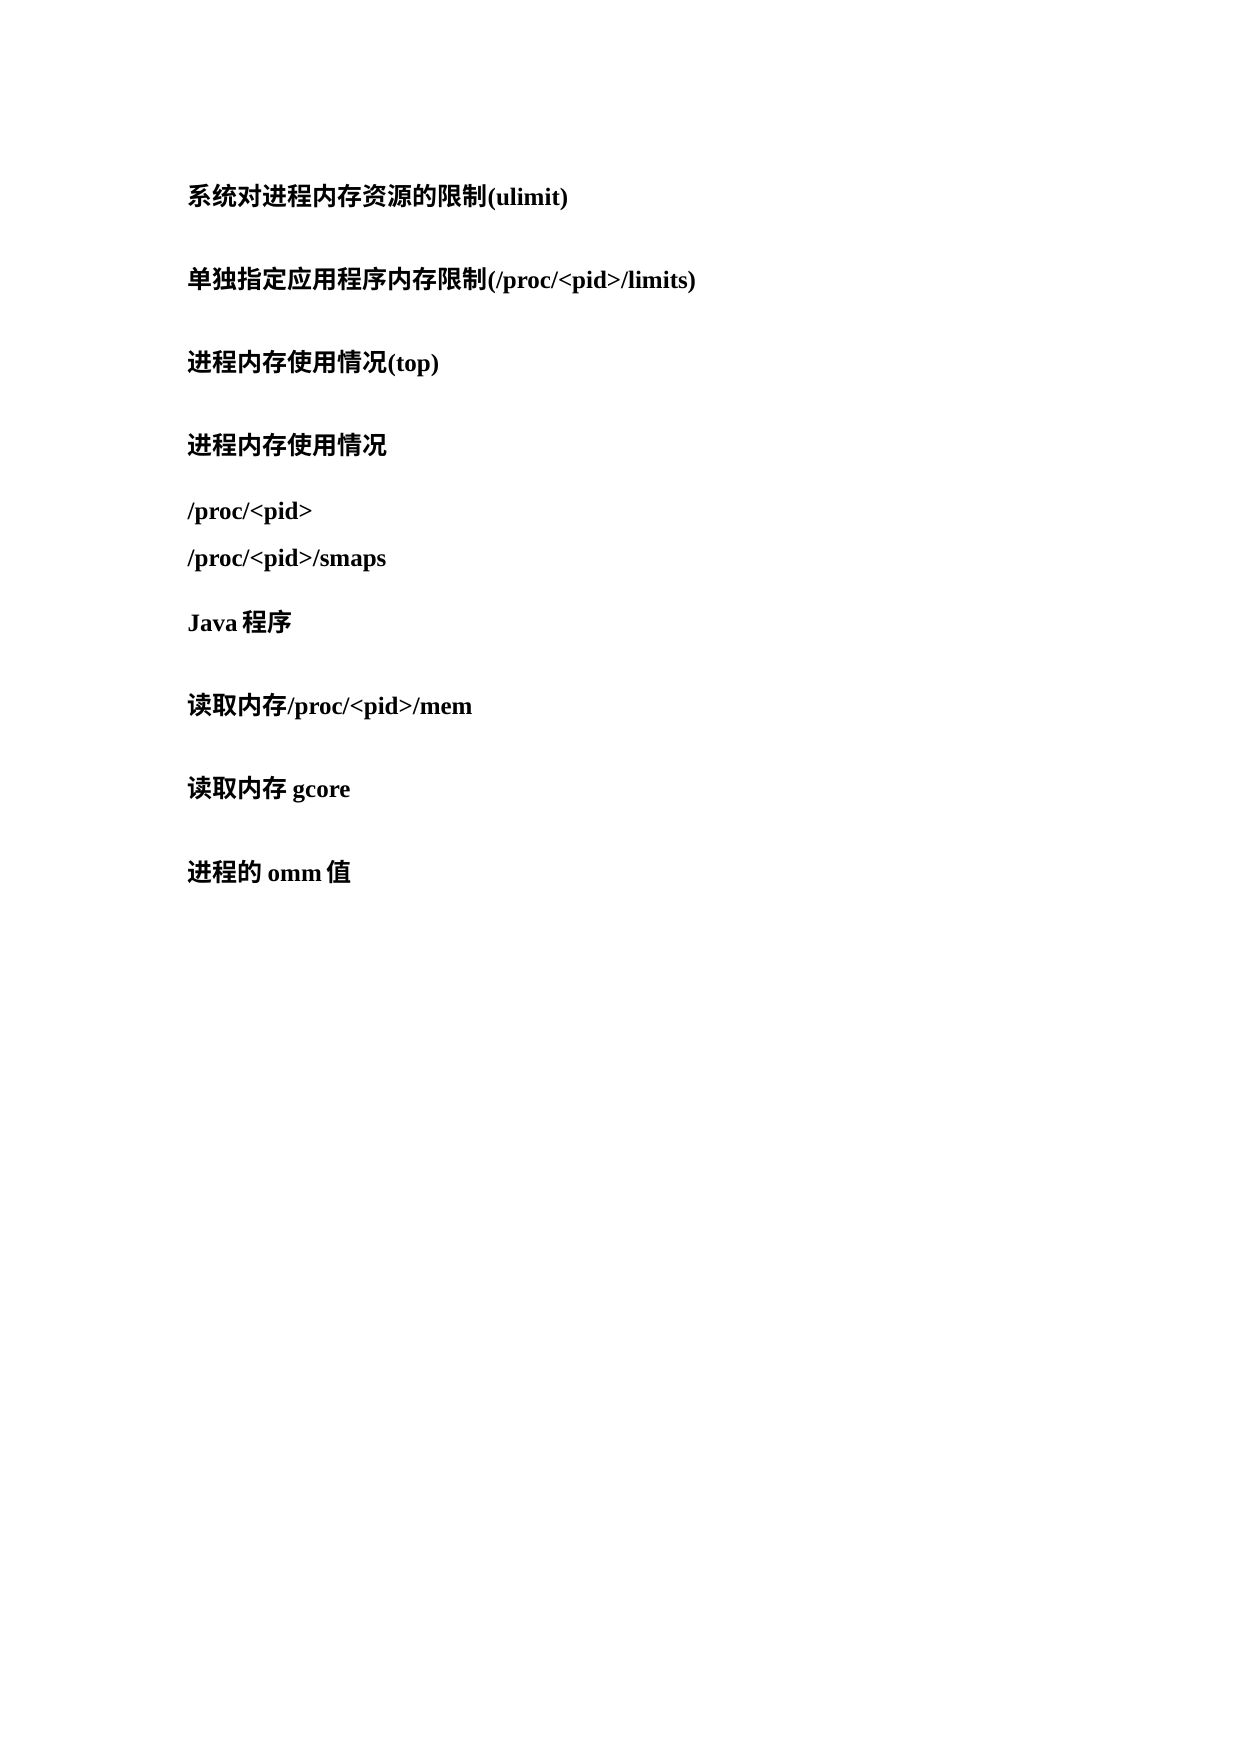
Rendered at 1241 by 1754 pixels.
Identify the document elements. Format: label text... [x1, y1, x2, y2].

subtitle 进程内存使用情况 [187, 411, 1053, 476]
subtitle Java程序 [187, 588, 1053, 653]
subtitle 进程内存使用情况(top) [187, 328, 1053, 393]
subtitle 读取内存/proc/<pid>/mem [187, 671, 1053, 736]
subtitle /proc/<pid>/smaps [187, 541, 1053, 574]
subtitle /proc/<pid> [187, 494, 1053, 527]
subtitle 系统对进程内存资源的限制(ulimit) [187, 162, 1053, 227]
subtitle 进程的omm值 [187, 838, 1053, 903]
subtitle 单独指定应用程序内存限制(/proc/<pid>/limits) [187, 245, 1053, 310]
subtitle 读取内存gcore [187, 754, 1053, 819]
